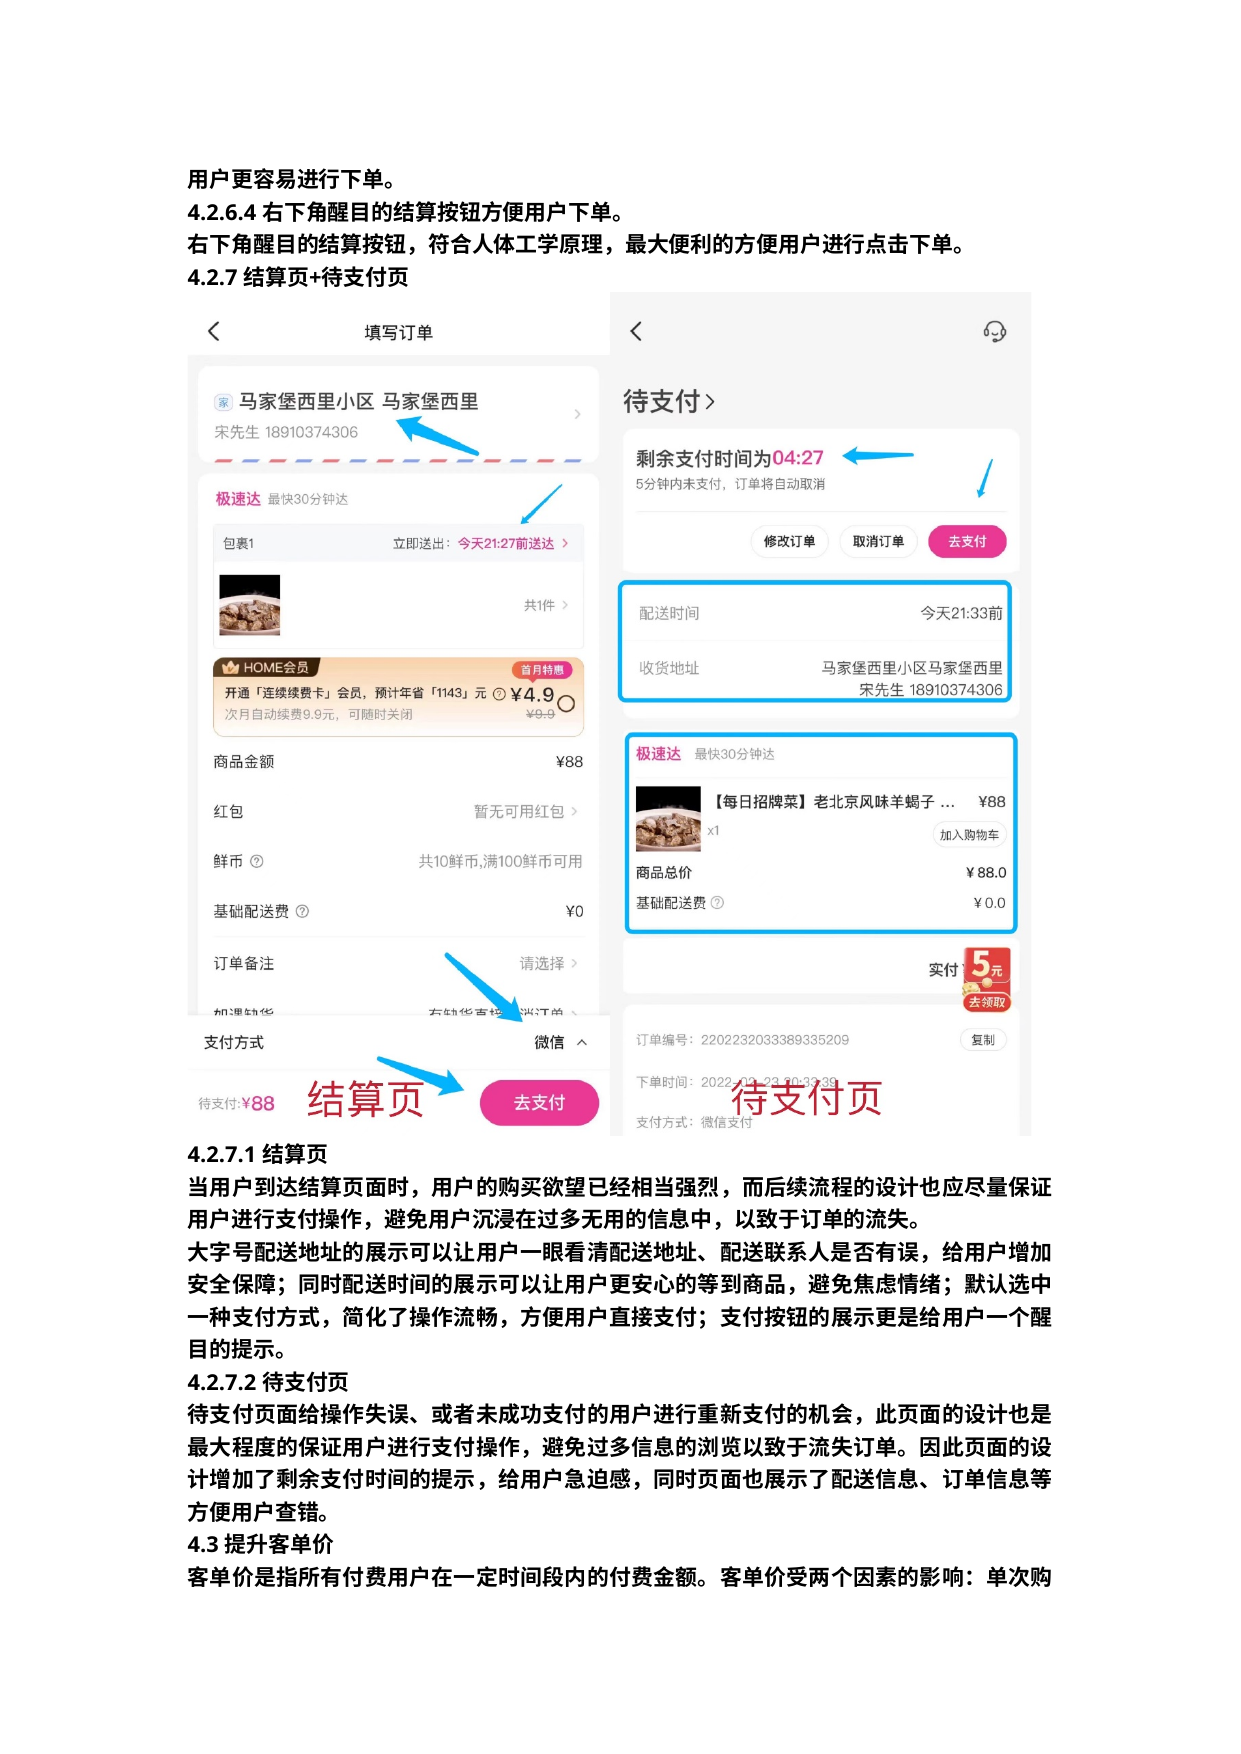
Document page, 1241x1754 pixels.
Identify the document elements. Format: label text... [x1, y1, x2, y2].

text 4.2.7.1 结算页 [187, 1137, 1053, 1169]
text 4.2.6.4 右下角醒目的结算按钮方便用户下单。 [187, 194, 1053, 227]
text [187, 1559, 1053, 1592]
picture [187, 292, 1032, 1136]
text 右下角醒目的结算按钮，符合人体工学原理，最大便利的方便用户进行点击下单。 [187, 227, 1053, 259]
text 大字号配送地址的展示可以让用户一眼看清配送地址、配送联系人是否有误，给用户增加安全保障；同时配送时间的展示可以让用户更安心的等到商品，避免焦虑情绪；默认选中一种支付方式，简化了操作流畅，方便用户直接支付；支付按钮的展示更是给用户一个醒目的提示。 [187, 1234, 1053, 1364]
text 4.3 提升客单价 [187, 1527, 1053, 1559]
text 待支付页面给操作失误、或者未成功支付的用户进行重新支付的机会，此页面的设计也是最大程度的保证用户进行支付操作，避免过多信息的浏览以致于流失订单。因此页面的设计增加了剩余支付时间的提示，给用户急迫感，同时页面也展示了配送信息、订单信息等，方便用户查错。 [187, 1397, 1053, 1527]
text 4.2.7 结算页+待支付页 [187, 259, 1053, 292]
text 当用户到达结算页面时，用户的购买欲望已经相当强烈，而后续流程的设计也应尽量保证用户进行支付操作，避免用户沉浸在过多无用的信息中，以致于订单的流失。 [187, 1169, 1053, 1234]
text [187, 162, 1053, 194]
text 4.2.7.2 待支付页 [187, 1364, 1053, 1397]
